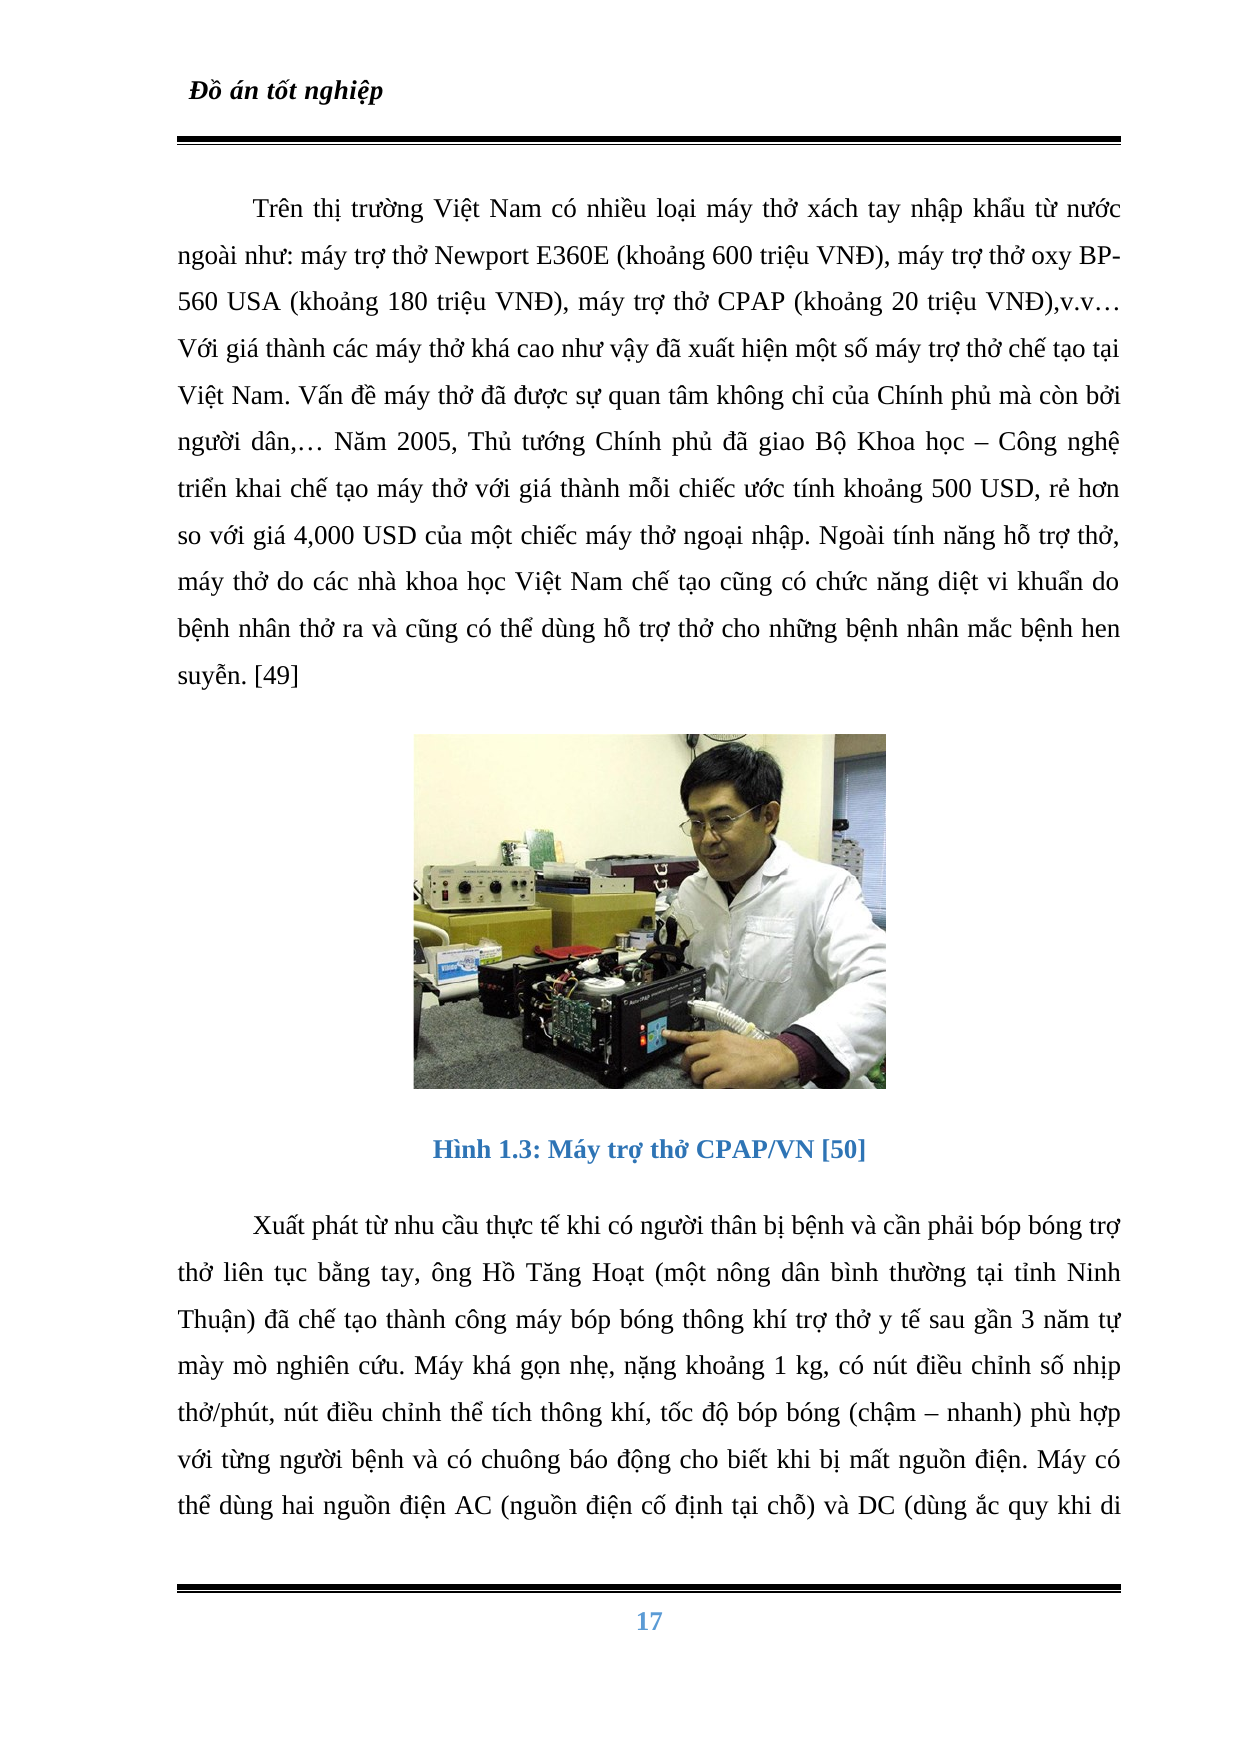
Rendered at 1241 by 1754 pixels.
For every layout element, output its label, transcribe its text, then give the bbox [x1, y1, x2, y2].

text Trên thị trường Việt Nam có nhiều loại máy thở xách tay nhập khẩu từ nước ngoài như: máy trợ thở Newport E360E (khoảng 600 triệu VNĐ), máy trợ thở oxy BP-560 USA (khoảng 180 triệu VNĐ), máy trợ thở CPAP (khoảng 20 triệu VNĐ),v.v…Với giá thành các máy thở khá cao như vậy đã xuất hiện một số máy trợ thở chế tạo tại Việt Nam. Vấn đề máy thở đã được sự quan tâm không chỉ của Chính phủ mà còn bởi người dân,… Năm 2005, Thủ tướng Chính phủ đã giao Bộ Khoa học – Công nghệ triển khai chế tạo máy thở với giá thành mỗi chiếc ước tính khoảng 500 USD, rẻ hơn so với giá 4,000 USD của một chiếc máy thở ngoại nhập. Ngoài tính năng hỗ trợ thở, máy thở do các nhà khoa học Việt Nam chế tạo cũng có chức năng diệt vi khuẩn do bệnh nhân thở ra và cũng có thể dùng hỗ trợ thở cho những bệnh nhân mắc bệnh hen suyễn. [49] [177, 192, 1122, 690]
picture [413, 734, 886, 1089]
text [177, 1209, 1122, 1521]
list Hình 1.3: Máy trợ thở CPAP/VN [50] [177, 1134, 1122, 1165]
